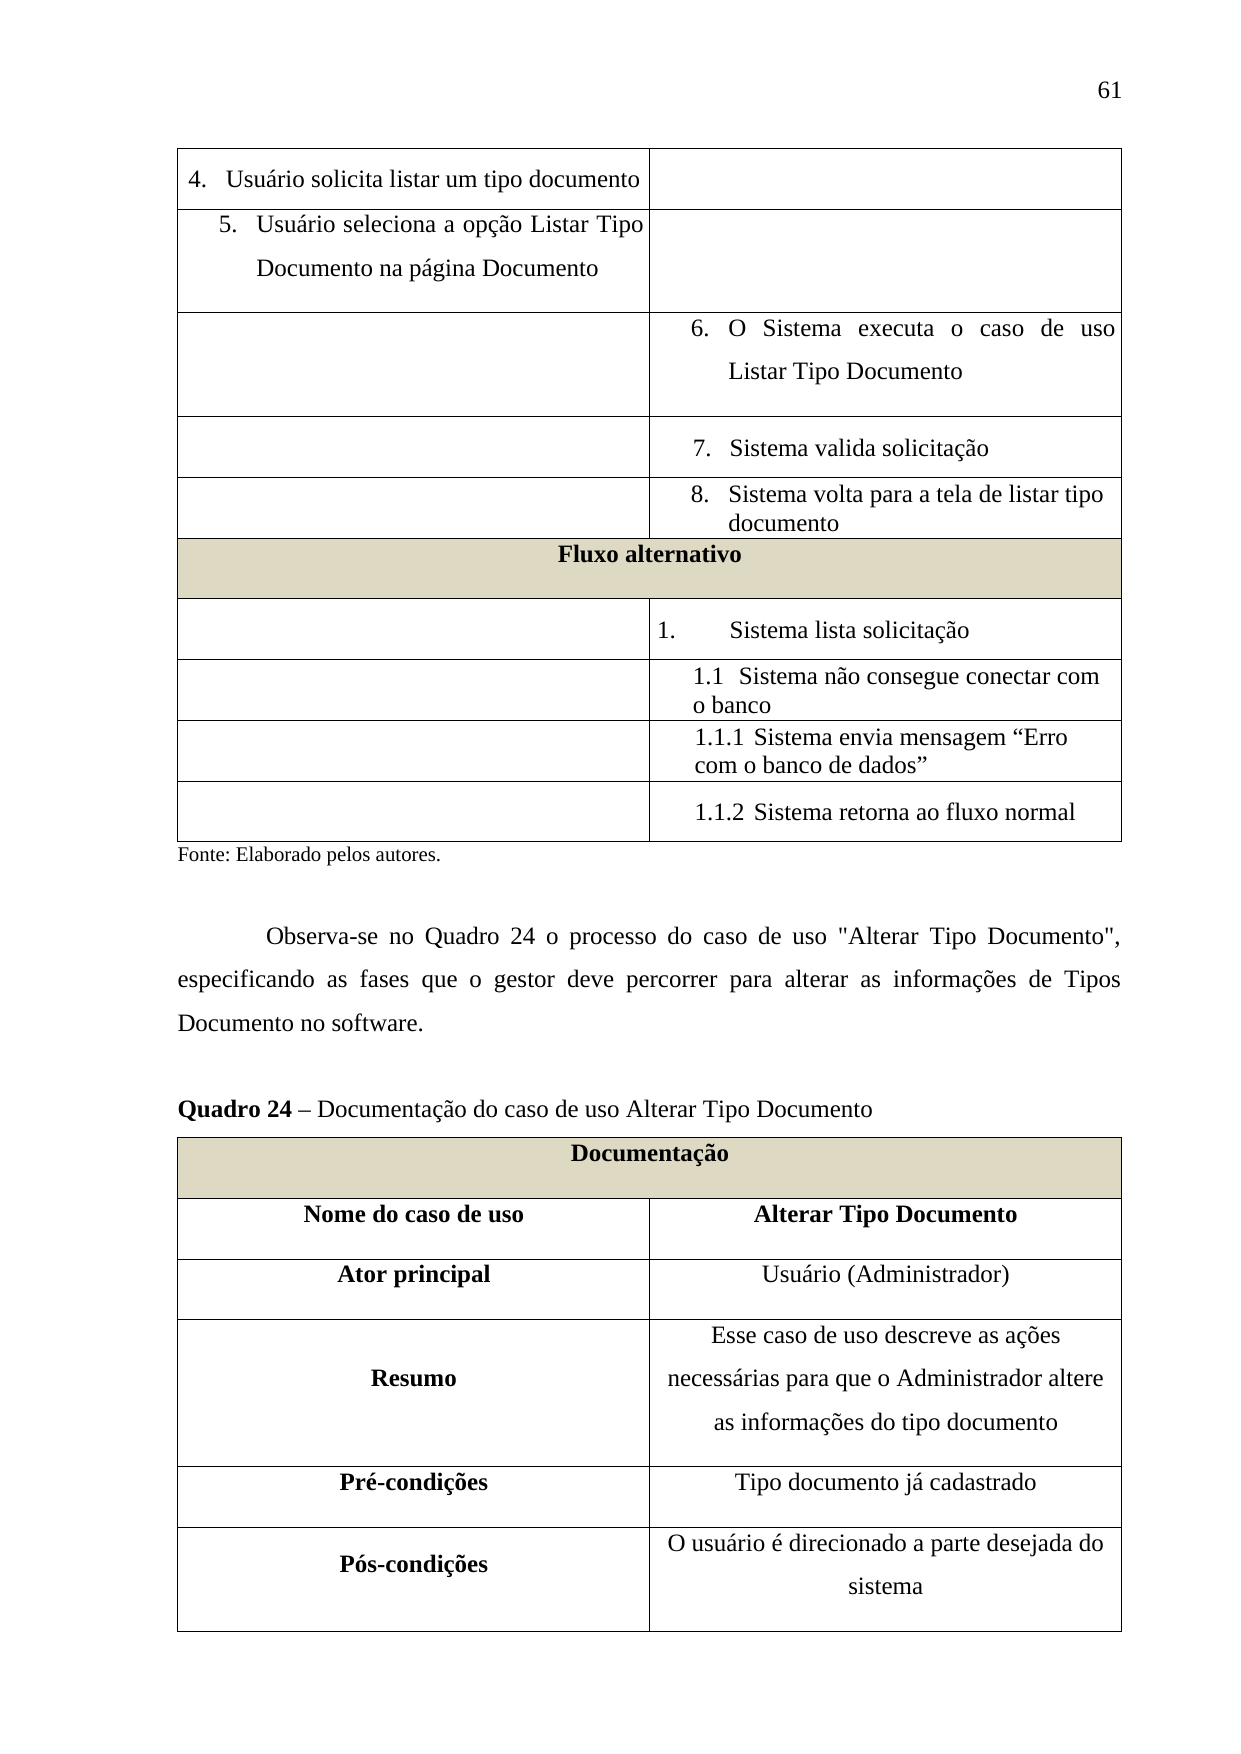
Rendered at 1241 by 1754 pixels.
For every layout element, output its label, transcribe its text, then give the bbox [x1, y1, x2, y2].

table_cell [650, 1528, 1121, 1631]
text Quadro – Documentação do caso de uso Alterar Tipo Documento [177, 1094, 1122, 1123]
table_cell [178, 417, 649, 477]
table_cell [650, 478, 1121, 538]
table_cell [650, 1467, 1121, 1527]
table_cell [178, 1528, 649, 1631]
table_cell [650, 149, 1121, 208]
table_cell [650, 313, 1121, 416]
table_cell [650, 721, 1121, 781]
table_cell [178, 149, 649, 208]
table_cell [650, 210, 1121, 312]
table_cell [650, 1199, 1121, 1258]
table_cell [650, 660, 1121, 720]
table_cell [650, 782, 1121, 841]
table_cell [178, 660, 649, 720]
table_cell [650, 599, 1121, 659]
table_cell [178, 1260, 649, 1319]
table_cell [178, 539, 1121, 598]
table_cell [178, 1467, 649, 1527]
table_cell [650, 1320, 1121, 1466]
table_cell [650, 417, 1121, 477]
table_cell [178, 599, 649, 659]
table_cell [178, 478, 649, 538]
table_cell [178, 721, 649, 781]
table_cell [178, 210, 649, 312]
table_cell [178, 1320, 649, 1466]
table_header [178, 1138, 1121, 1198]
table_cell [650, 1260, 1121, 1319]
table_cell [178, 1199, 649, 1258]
text Fonte: Elaborado pelos autores. [177, 842, 1122, 866]
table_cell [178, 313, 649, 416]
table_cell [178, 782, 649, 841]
text Observa-se no Quadro 24 o processo do caso de uso "Alterar Tipo Documento", especificando as fases que o gestor deve percorrer para alterar as informações de Tipos Documento no software. [177, 921, 1122, 1036]
